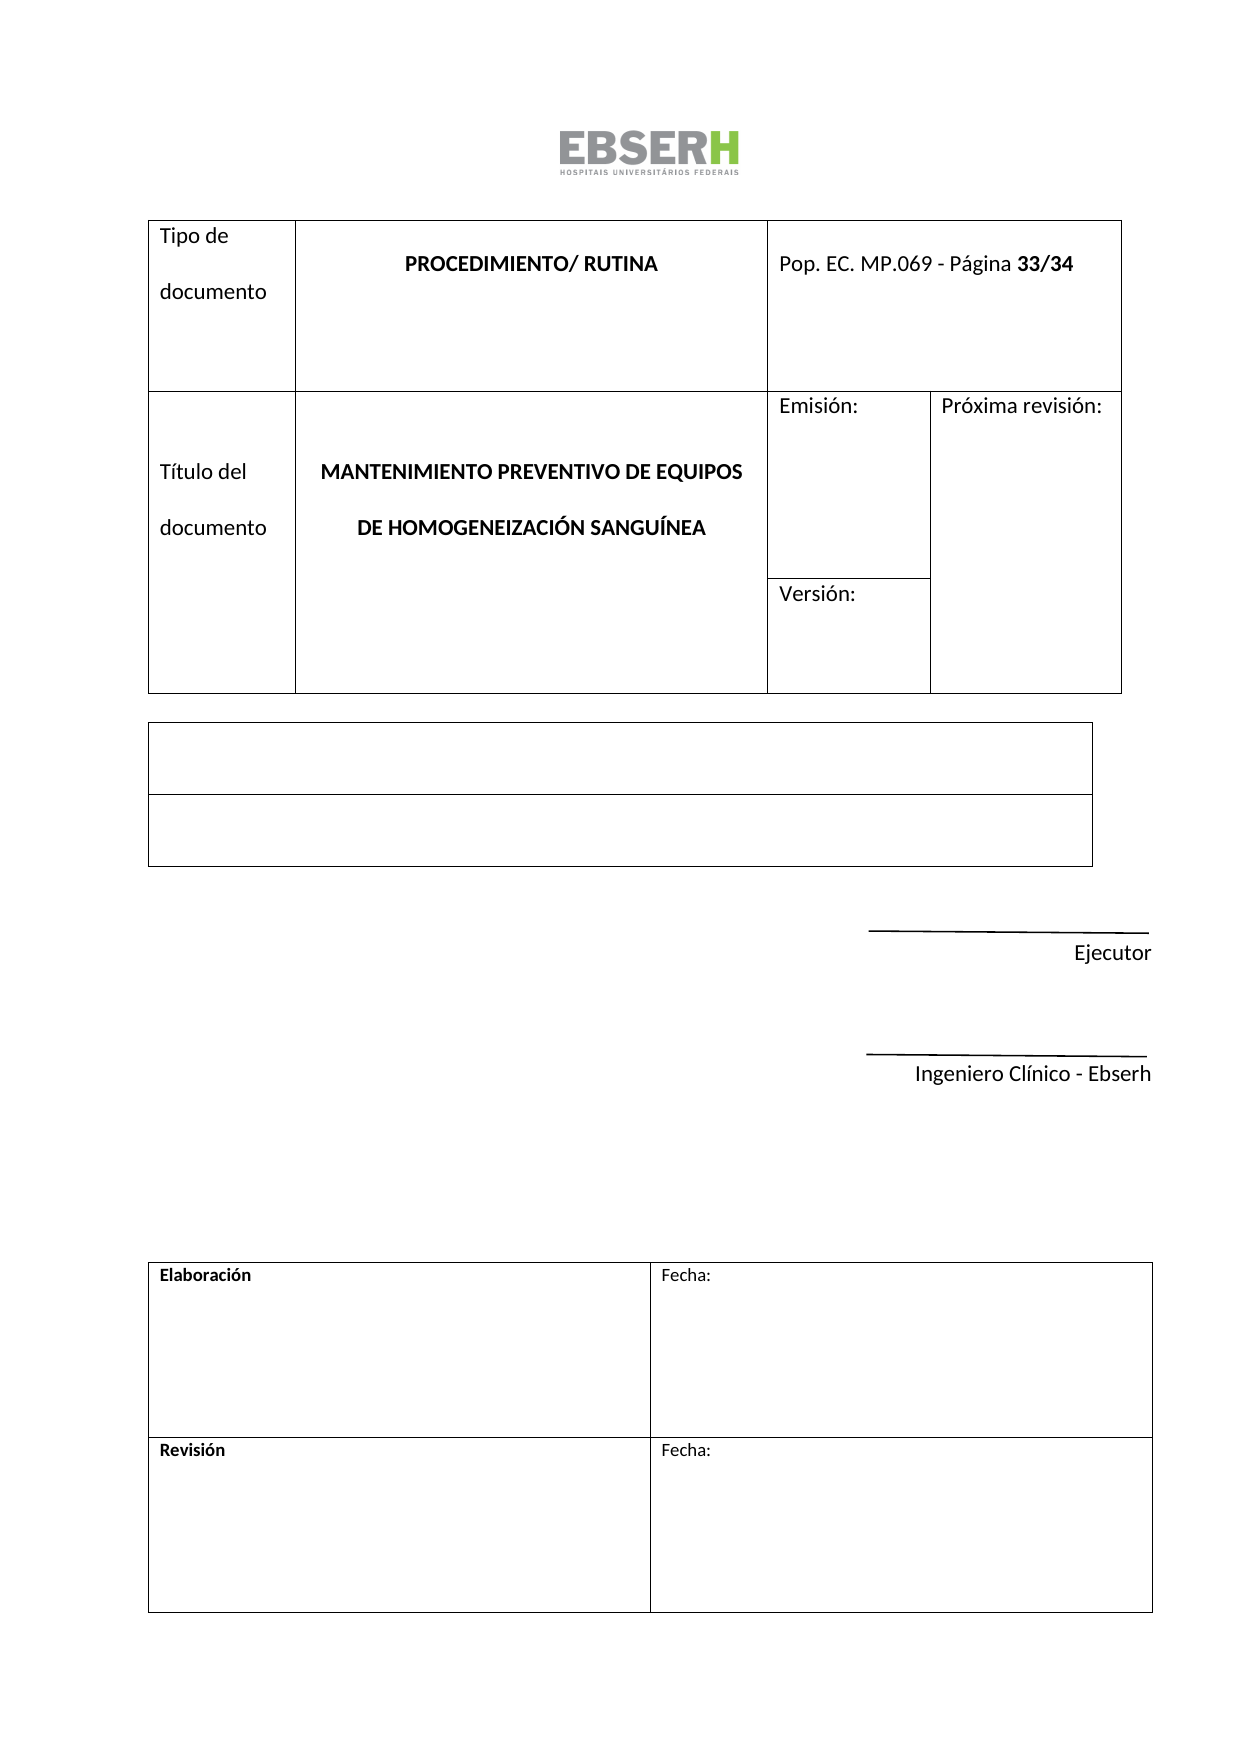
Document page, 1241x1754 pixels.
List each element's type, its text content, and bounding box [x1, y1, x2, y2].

picture [558, 130, 741, 175]
text Ingeniero Clínico - Ebserh [148, 1059, 1152, 1088]
table_header Fecha: [651, 1263, 1152, 1437]
text Ejecutor [148, 938, 1152, 966]
table_cell [149, 795, 1092, 866]
table_header [149, 723, 1092, 794]
table_header Elaboración [149, 1263, 650, 1437]
table_cell Revisión [149, 1438, 650, 1612]
table_cell Fecha: [651, 1438, 1152, 1612]
